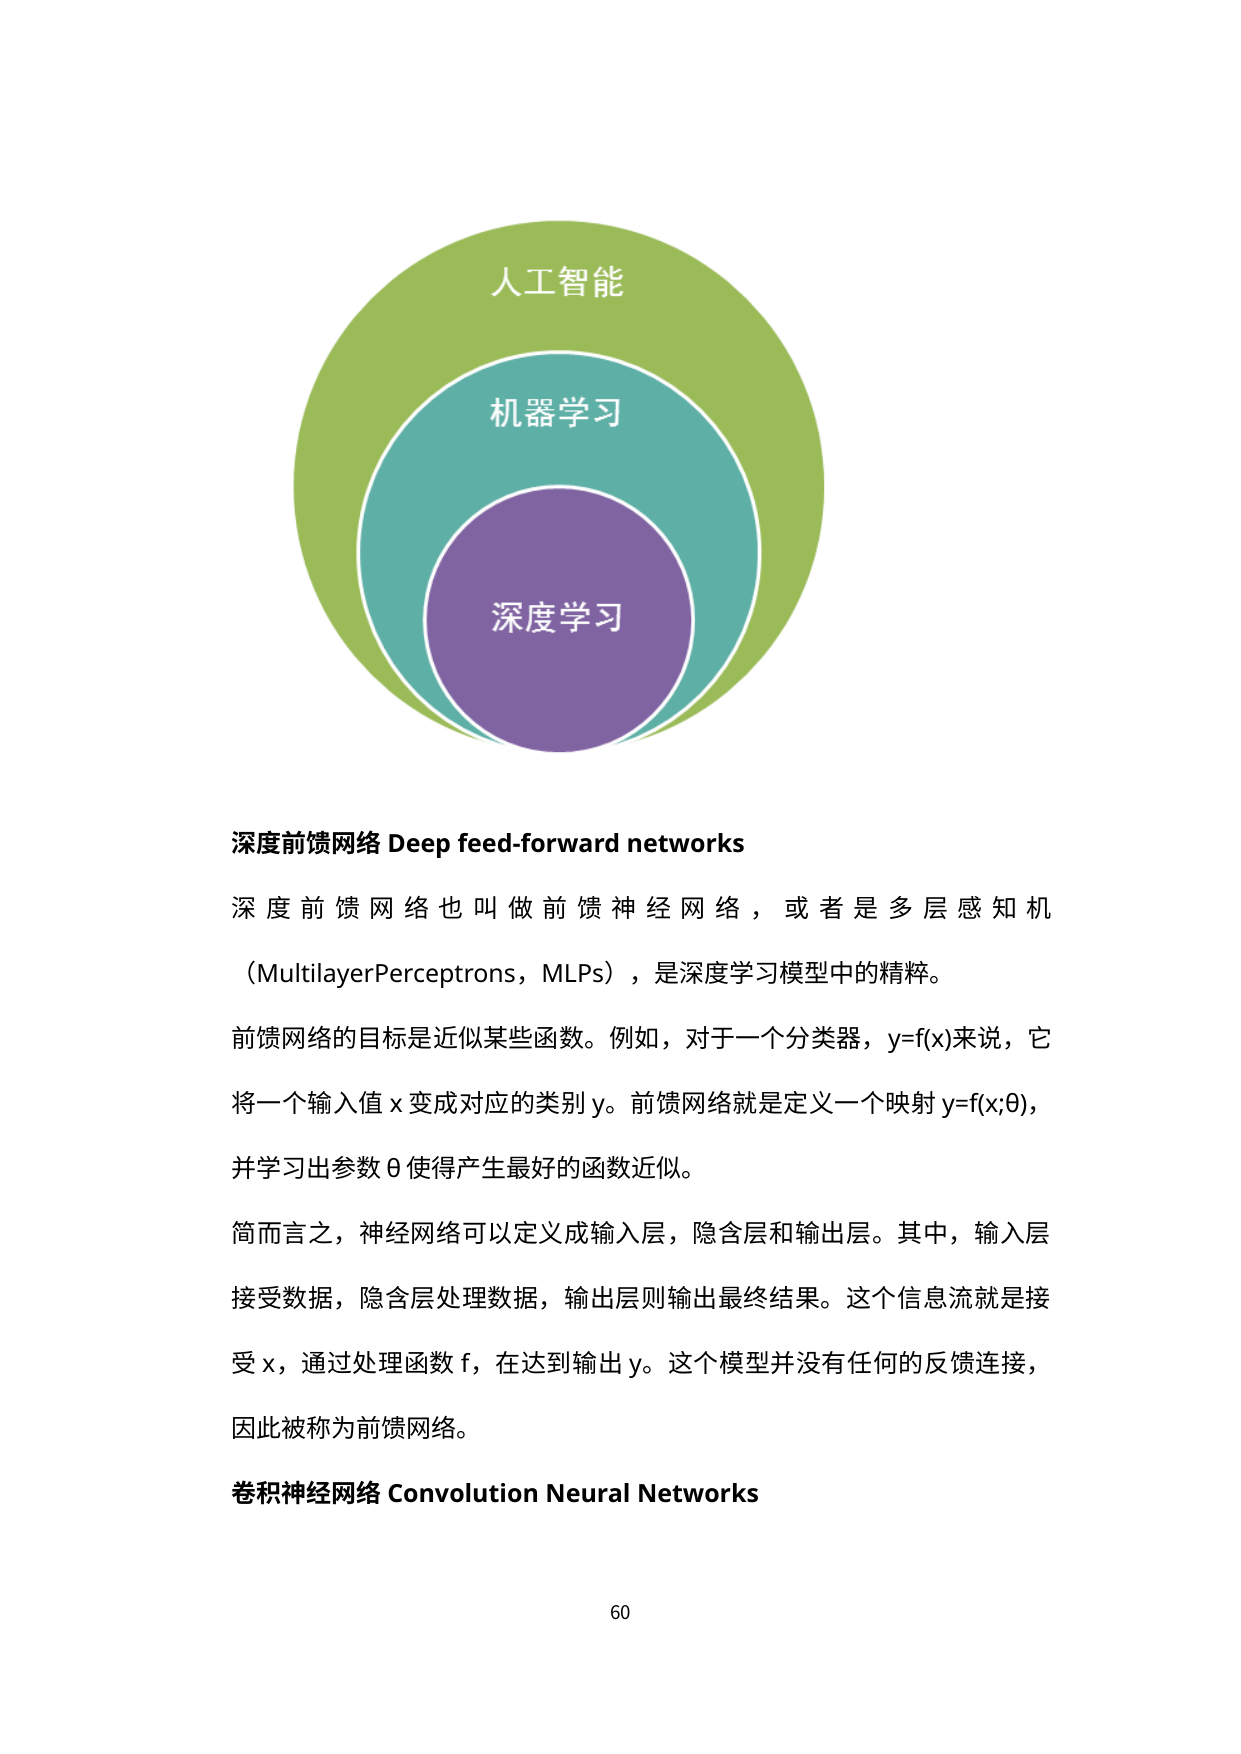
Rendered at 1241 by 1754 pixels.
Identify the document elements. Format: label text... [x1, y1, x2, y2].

text 深度前馈网络 Deep feed-forward networks [231, 809, 1053, 874]
text 深度前馈网络也叫做前馈神经网络，或者是多层感知机（MultilayerPerceptrons，MLPs），是深度学习模型中的精粹。 [231, 874, 1053, 1004]
text 卷积神经网络 Convolution Neural Networks [231, 1459, 1053, 1524]
picture [231, 158, 897, 800]
text 前馈网络的目标是近似某些函数。例如，对于一个分类器，y=f(x)来说，它将一个输入值x变成对应的类别y。前馈网络就是定义一个映射y=f(x;θ)，并学习出参数θ使得产生最好的函数近似。 [231, 1004, 1053, 1199]
text 简而言之，神经网络可以定义成输入层，隐含层和输出层。其中，输入层接受数据，隐含层处理数据，输出层则输出最终结果。这个信息流就是接受x，通过处理函数f，在达到输出y。这个模型并没有任何的反馈连接，因此被称为前馈网络。 [231, 1199, 1053, 1459]
